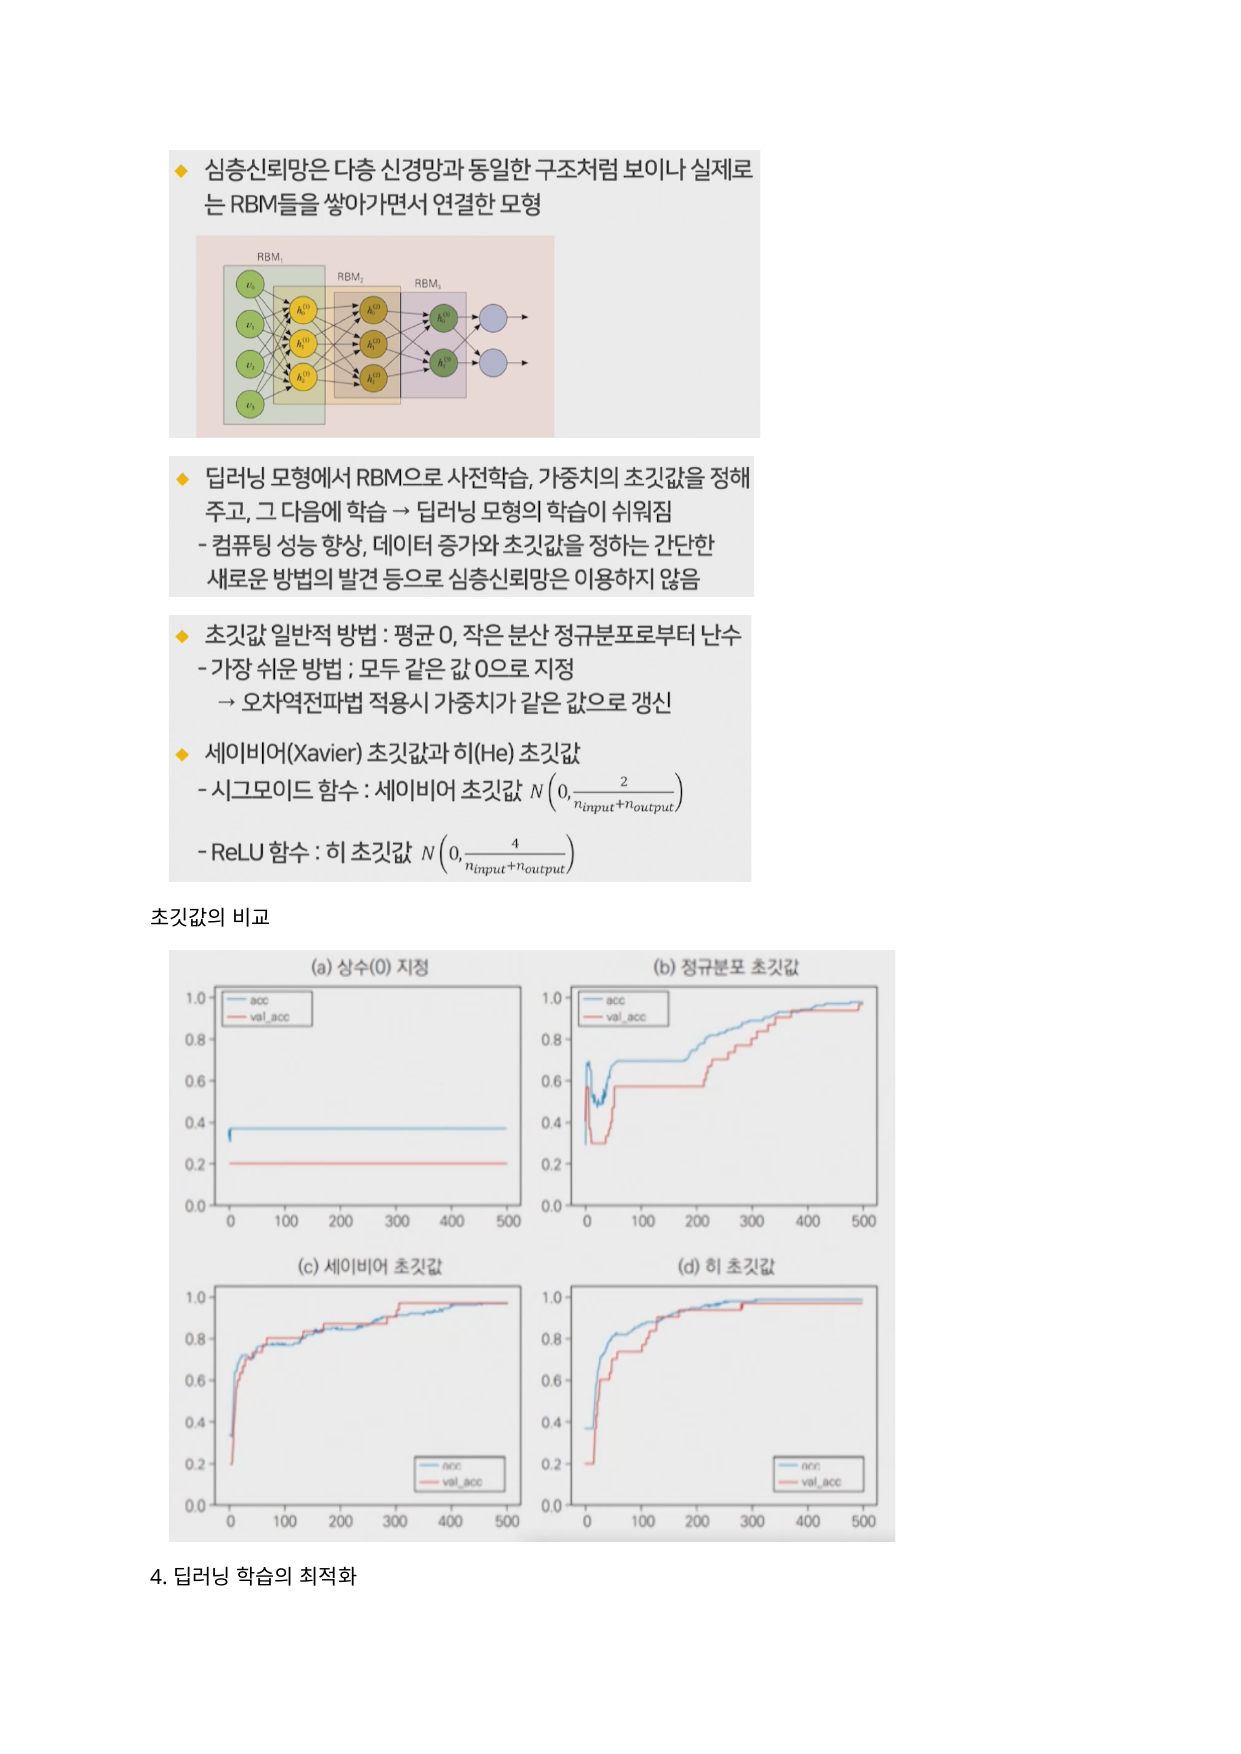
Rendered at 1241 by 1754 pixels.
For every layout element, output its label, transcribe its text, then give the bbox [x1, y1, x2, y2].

text 초깃값의 비교 [150, 901, 1090, 931]
text 4. 딥러닝 학습의 최적화 [150, 1560, 1090, 1591]
